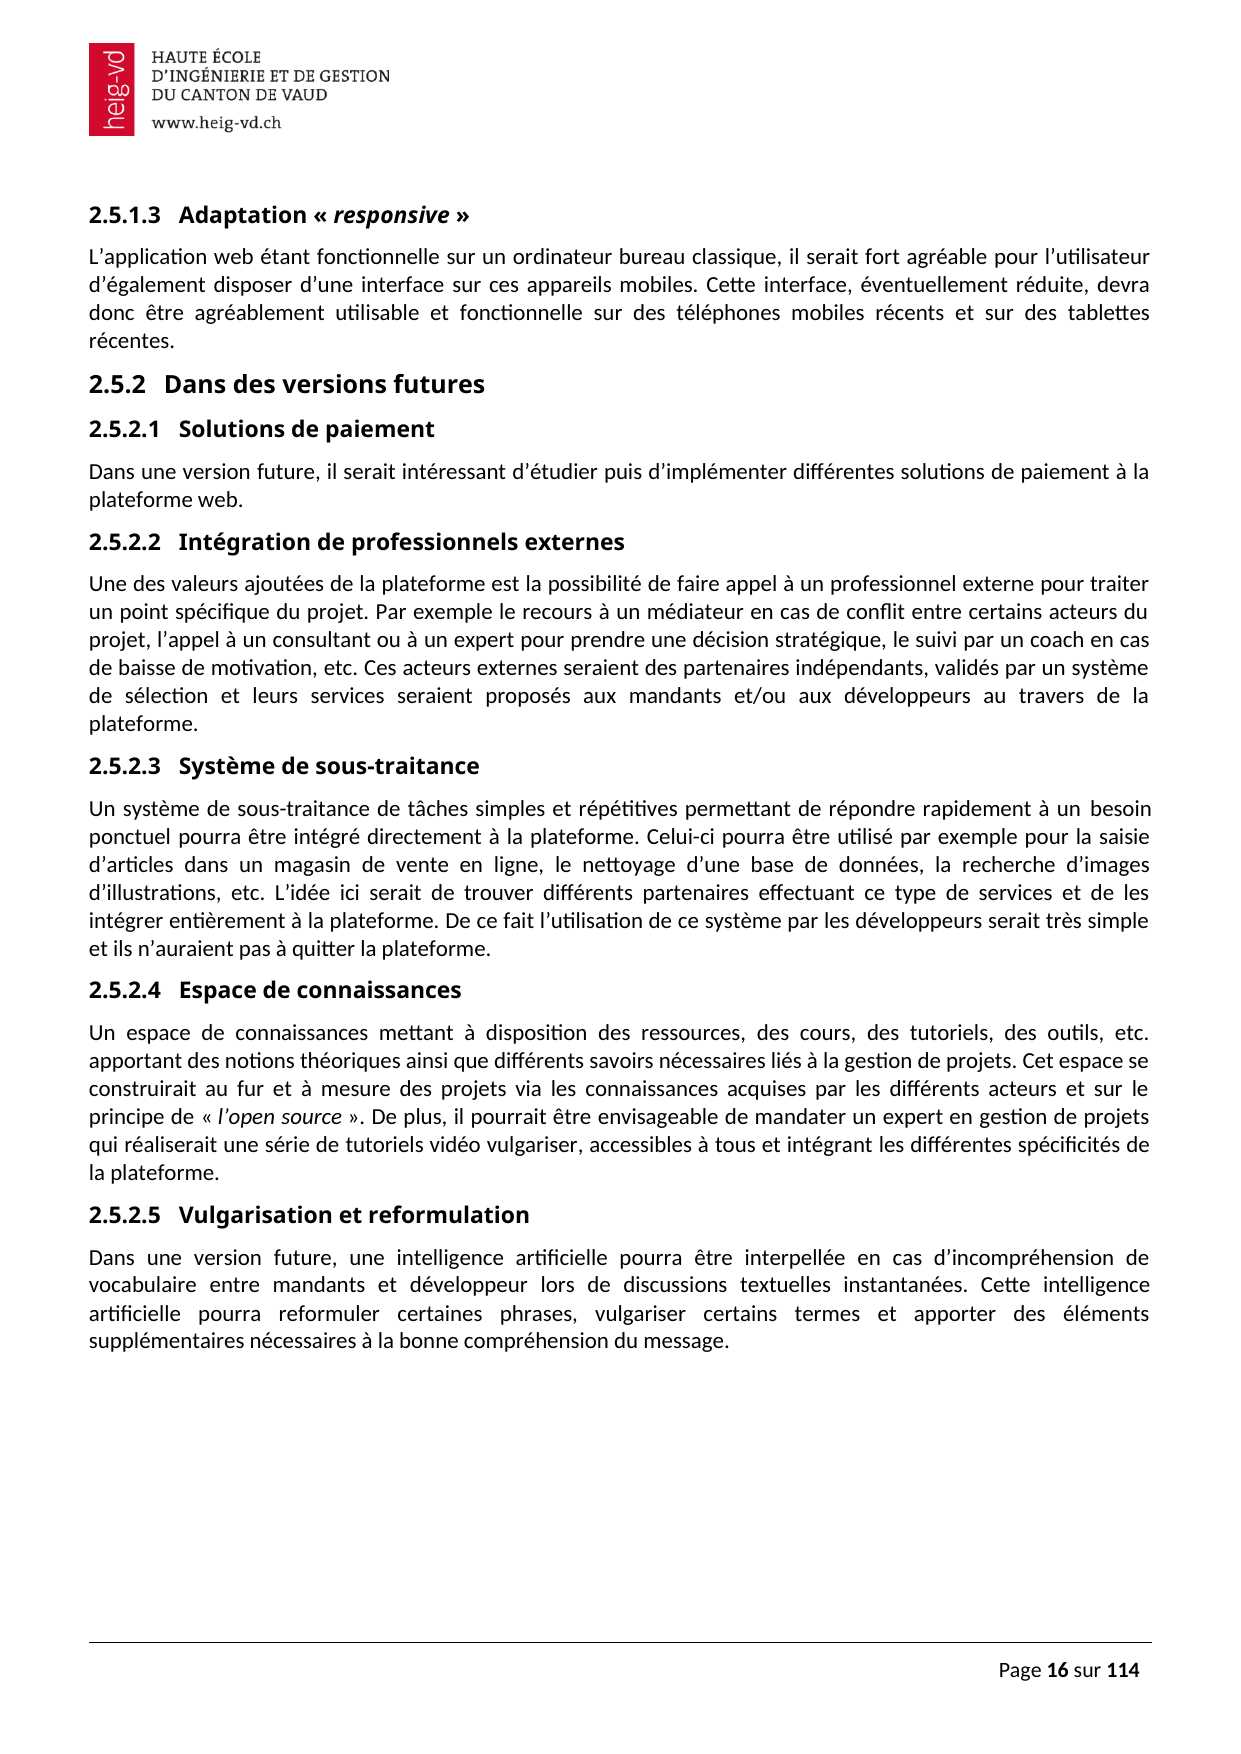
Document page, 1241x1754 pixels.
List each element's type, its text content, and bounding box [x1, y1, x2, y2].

subtitle Vulgarisation et reformulation [89, 1199, 1152, 1230]
subtitle Adaptation « responsive » [89, 198, 1152, 230]
text L’application web étant fonctionnelle sur un ordinateur bureau classique, il serait fort agréable pour l’utilisateur d’également disposer d’une interface sur ces appareils mobiles. Cette interface, éventuellement réduite, devra donc être agréablement utilisable et fonctionnelle sur des téléphones mobiles récents et sur des tablettes récentes. [89, 242, 1152, 354]
subtitle Espace de connaissances [89, 974, 1152, 1006]
text Un espace de connaissances mettant à disposition des ressources, des cours, des tutoriels, des outils, etc. apportant des notions théoriques ainsi que différents savoirs nécessaires liés à la gestion de projets. Cet espace se construirait au fur et à mesure des projets via les connaissances acquises par les différents acteurs et sur le principe de « l’open source ». De plus, il pourrait être envisageable de mandater un expert en gestion de projets qui réaliserait une série de tutoriels vidéo vulgariser, accessibles à tous et intégrant les différentes spécificités de la plateforme. [89, 1018, 1152, 1186]
text Dans une version future, il serait intéressant d’étudier puis d’implémenter différentes solutions de paiement à la plateforme web. [89, 457, 1152, 513]
text Une des valeurs ajoutées de la plateforme est la possibilité de faire appel à un professionnel externe pour traiter un point spécifique du projet. Par exemple le recours à un médiateur en cas de conflit entre certains acteurs du projet, l’appel à un consultant ou à un expert pour prendre une décision stratégique, le suivi par un coach en cas de baisse de motivation, etc. Ces acteurs externes seraient des partenaires indépendants, validés par un système de sélection et leurs services seraient proposés aux mandants et/ou aux développeurs au travers de la plateforme. [89, 569, 1152, 738]
subtitle Intégration de professionnels externes [89, 526, 1152, 557]
subtitle Système de sous-traitance [89, 750, 1152, 781]
subtitle Solutions de paiement [89, 413, 1152, 445]
text Dans une version future, une intelligence artificielle pourra être interpellée en cas d’incompréhension de vocabulaire entre mandants et développeur lors de discussions textuelles instantanées. Cette intelligence artificielle pourra reformuler certaines phrases, vulgariser certains termes et apporter des éléments supplémentaires nécessaires à la bonne compréhension du message. [89, 1243, 1152, 1355]
text Un système de sous-traitance de tâches simples et répétitives permettant de répondre rapidement à un besoin ponctuel pourra être intégré directement à la plateforme. Celui-ci pourra être utilisé par exemple pour la saisie d’articles dans un magasin de vente en ligne, le nettoyage d’une base de données, la recherche d’images d’illustrations, etc. L’idée ici serait de trouver différents partenaires effectuant ce type de services et de les intégrer entièrement à la plateforme. De ce fait l’utilisation de ce système par les développeurs serait très simple et ils n’auraient pas à quitter la plateforme. [89, 794, 1152, 962]
picture [89, 43, 389, 136]
subtitle Dans des versions futures [89, 367, 1152, 401]
